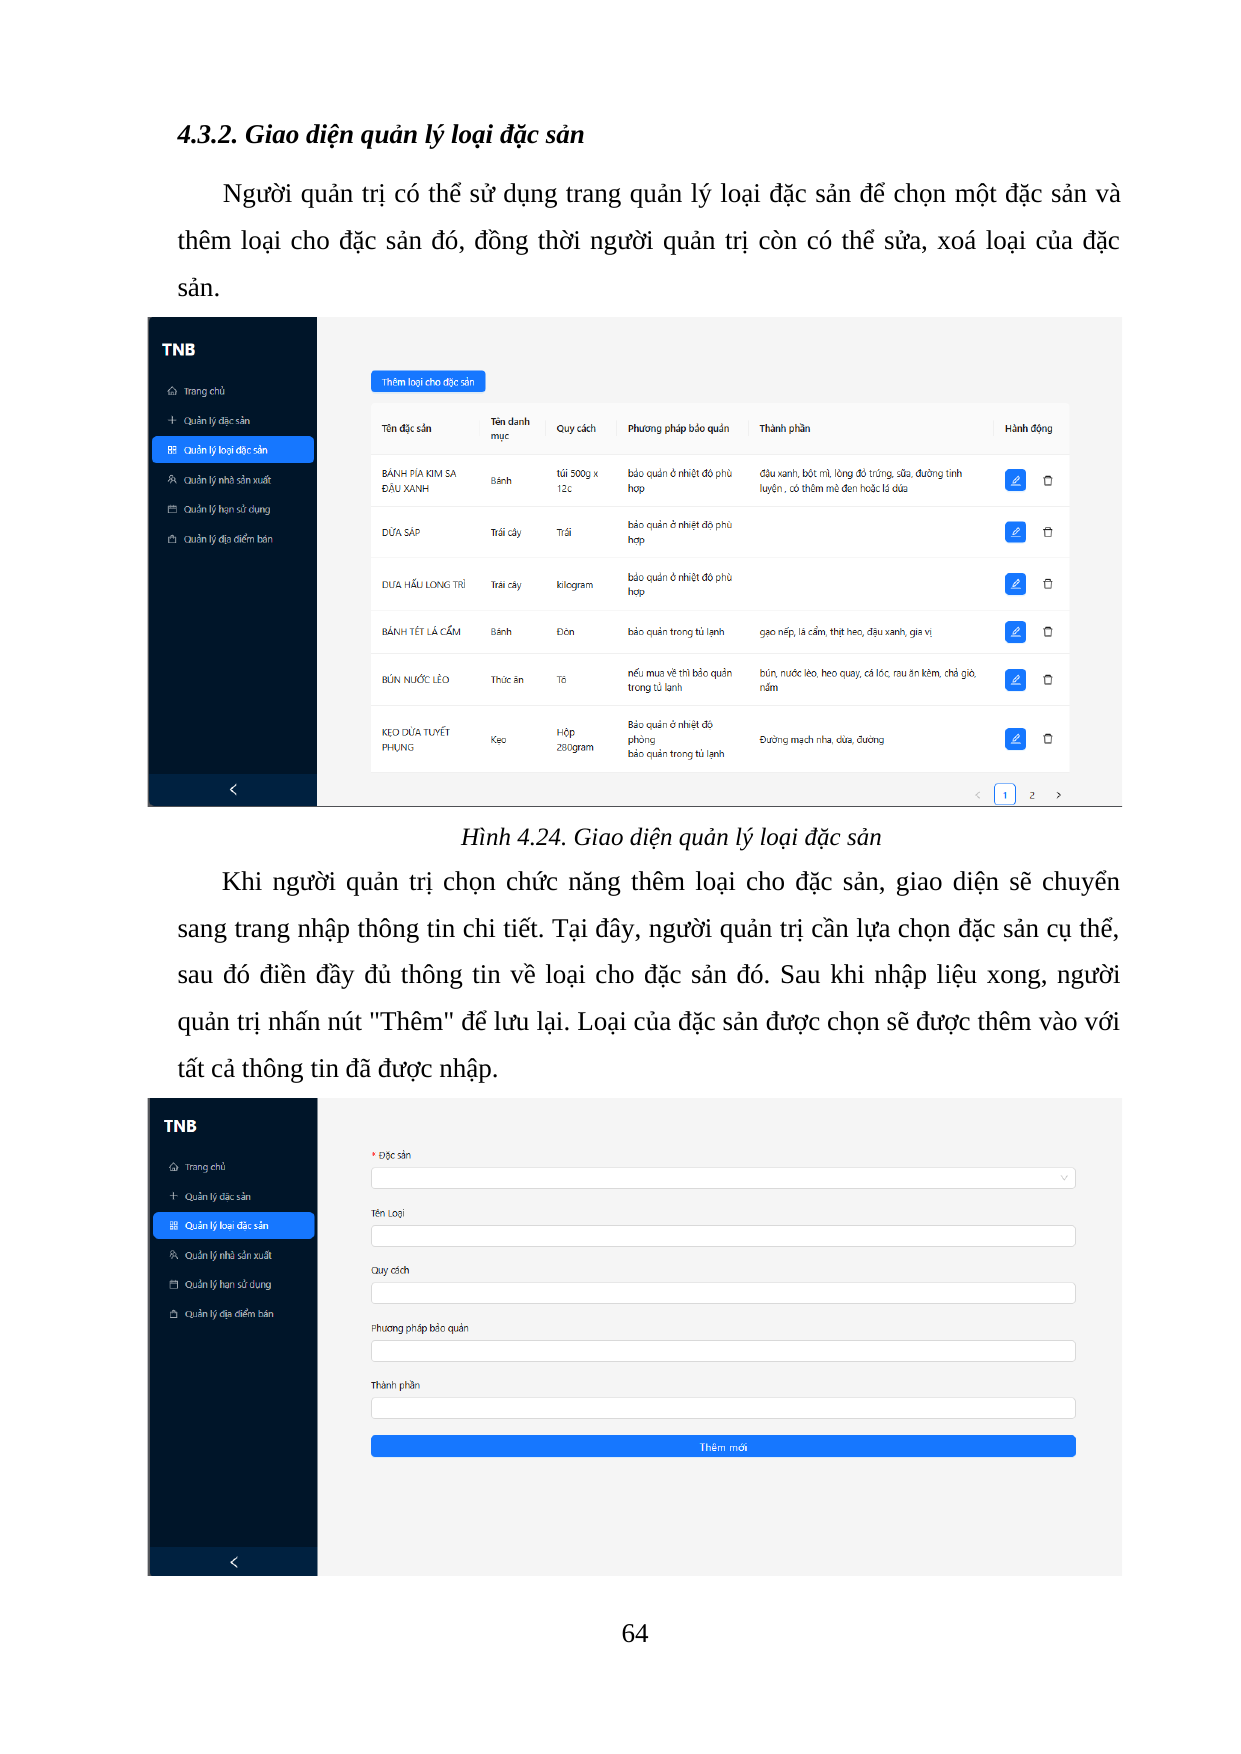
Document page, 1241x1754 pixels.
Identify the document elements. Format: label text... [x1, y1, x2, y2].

subtitle Giao diện quản lý loại đặc sản [177, 118, 1122, 149]
text Hình 4.24. Giao diện quản lý loại đặc sản [148, 822, 1122, 851]
text Khi người quản trị chọn chức năng thêm loại cho đặc sản, giao diện sẽ chuyển sang trang nhập thông tin chi tiết. Tại đây, người quản trị cần lựa chọn đặc sản cụ thể, sau đó điền đầy đủ thông tin về loại cho đặc sản đó. Sau khi nhập liệu xong, người quản trị nhấn nút "Thêm" để lưu lại. Loại của đặc sản được chọn sẽ được thêm vào với tất cả thông tin đã được nhập. [177, 865, 1122, 1083]
text Người quản trị có thể sử dụng trang quản lý loại đặc sản để chọn một đặc sản và thêm loại cho đặc sản đó, đồng thời người quản trị còn có thể sửa, xoá loại của đặc sản. [177, 177, 1122, 302]
picture [147, 1098, 1123, 1576]
picture [147, 317, 1123, 807]
